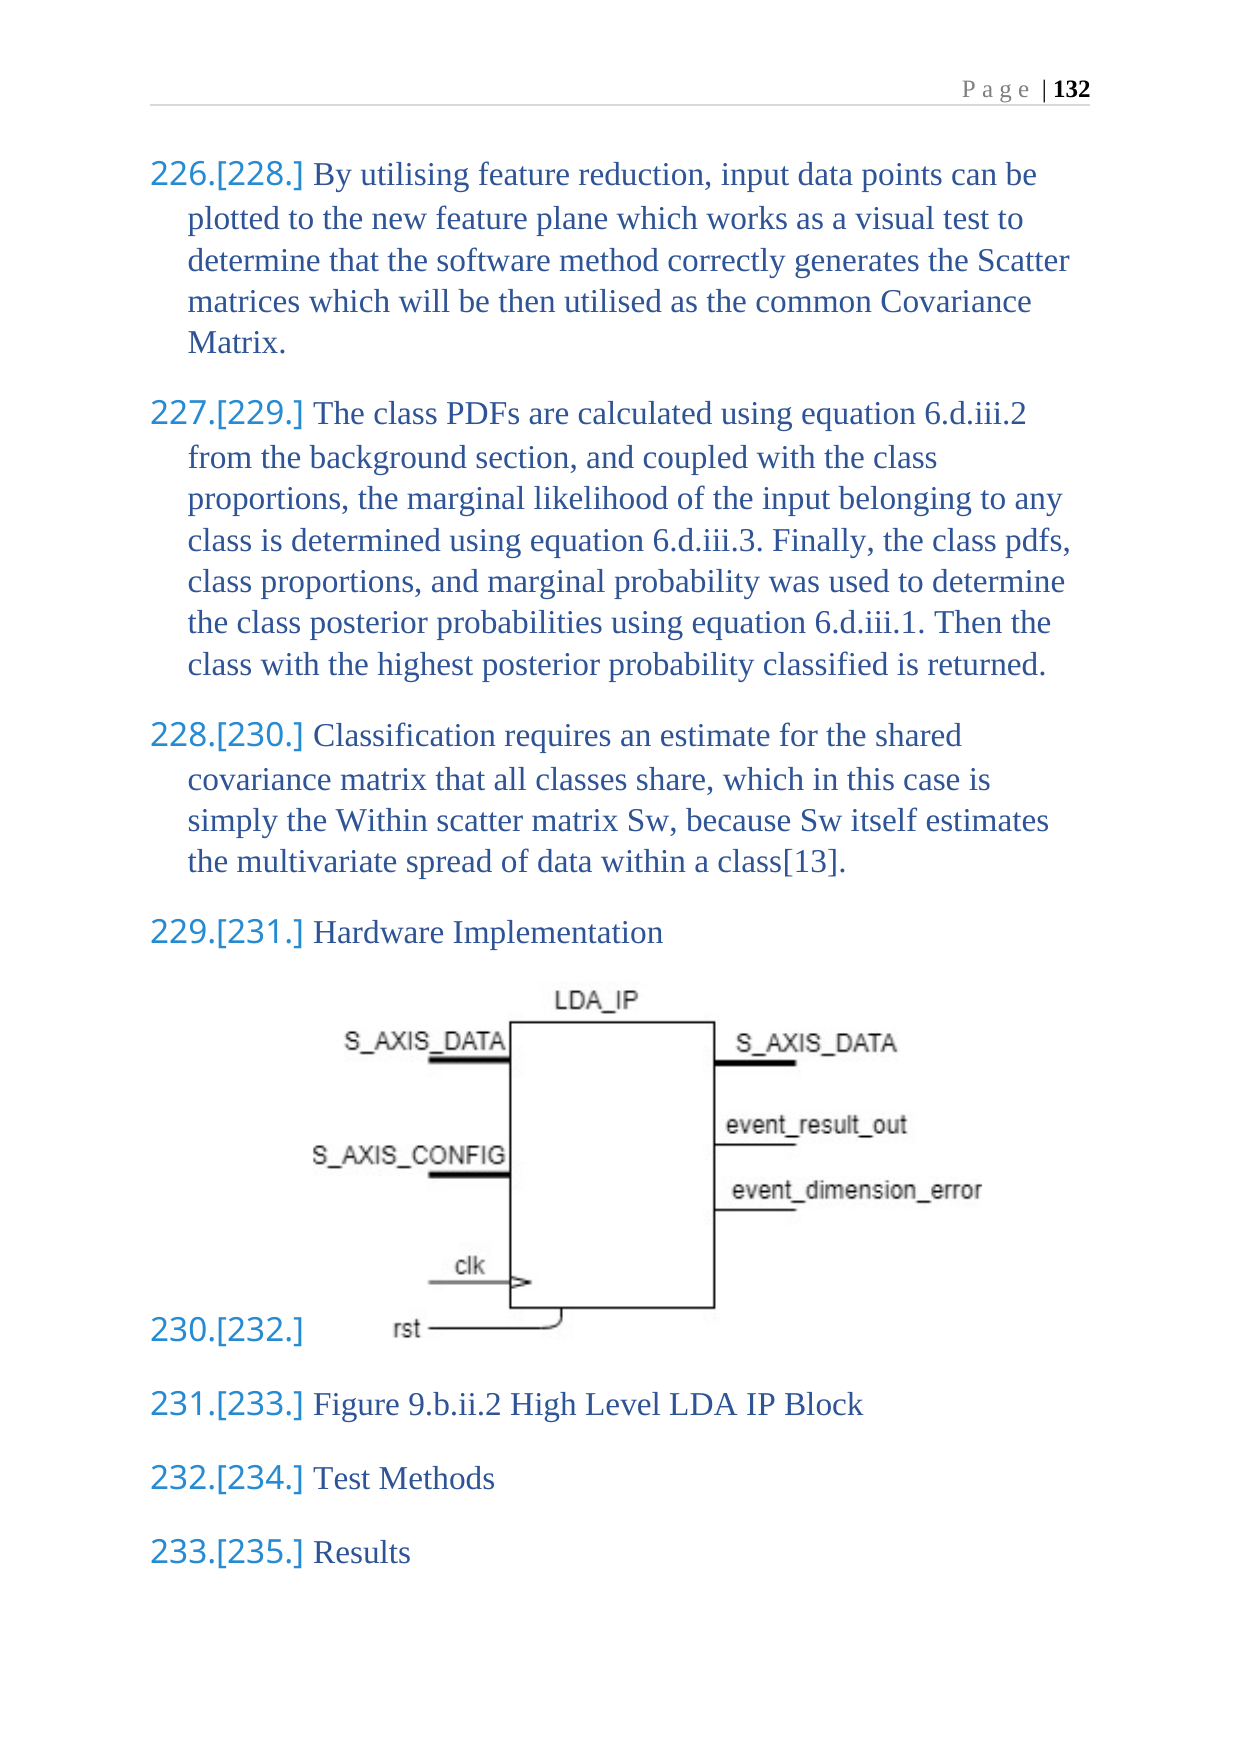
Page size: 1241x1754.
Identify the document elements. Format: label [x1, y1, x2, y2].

picture [312, 981, 983, 1342]
